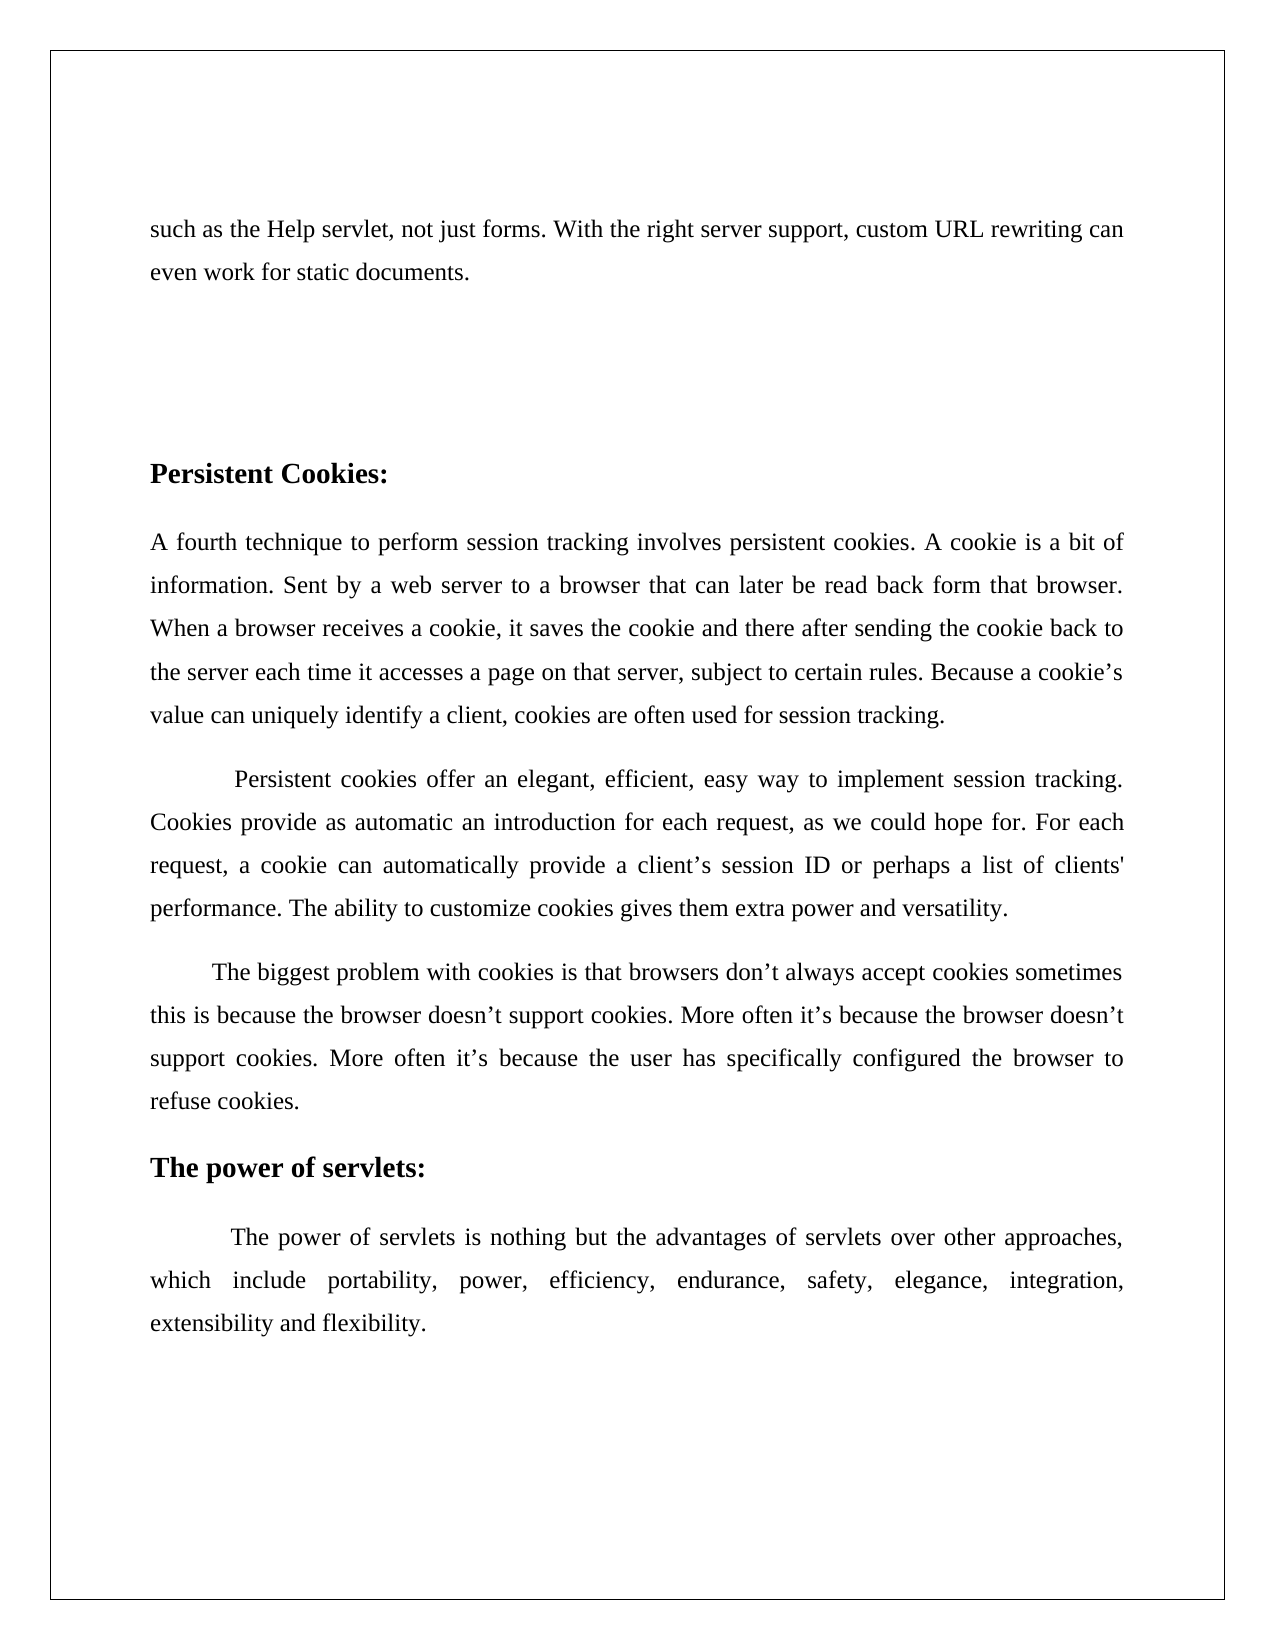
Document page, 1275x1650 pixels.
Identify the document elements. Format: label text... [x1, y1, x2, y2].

text The power of servlets: [150, 1150, 1125, 1184]
text Persistent Cookies: [150, 456, 1125, 490]
text A fourth technique to perform session tracking involves persistent cookies. A cookie is a bit of information. Sent by a web server to a browser that can later be read back form that browser. When a browser receives a cookie, it saves the cookie and there after sending the cookie back to the server each time it accesses a page on that server, subject to certain rules. Because a cookie’s value can uniquely identify a client, cookies are often used for session tracking. [150, 527, 1125, 728]
text Persistent cookies offer an elegant, efficient, easy way to implement session tracking. Cookies provide as automatic an introduction for each request, as we could hope for. For each request, a cookie can automatically provide a client’s session ID or perhaps a list of clients' performance. The ability to customize cookies gives them extra power and versatility. [150, 764, 1125, 922]
text The power of servlets is nothing but the advantages of servlets over other approaches, which include portability, power, efficiency, endurance, safety, elegance, integration, extensibility and flexibility. [150, 1222, 1125, 1337]
text The biggest problem with cookies is that browsers don’t always accept cookies sometimes this is because the browser doesn’t support cookies. More often it’s because the browser doesn’t support cookies. More often it’s because the user has specifically configured the browser to refuse cookies. [150, 957, 1125, 1115]
text such as the Help servlet, not just forms. With the right server support, custom URL rewriting can even work for static documents. [150, 214, 1125, 286]
